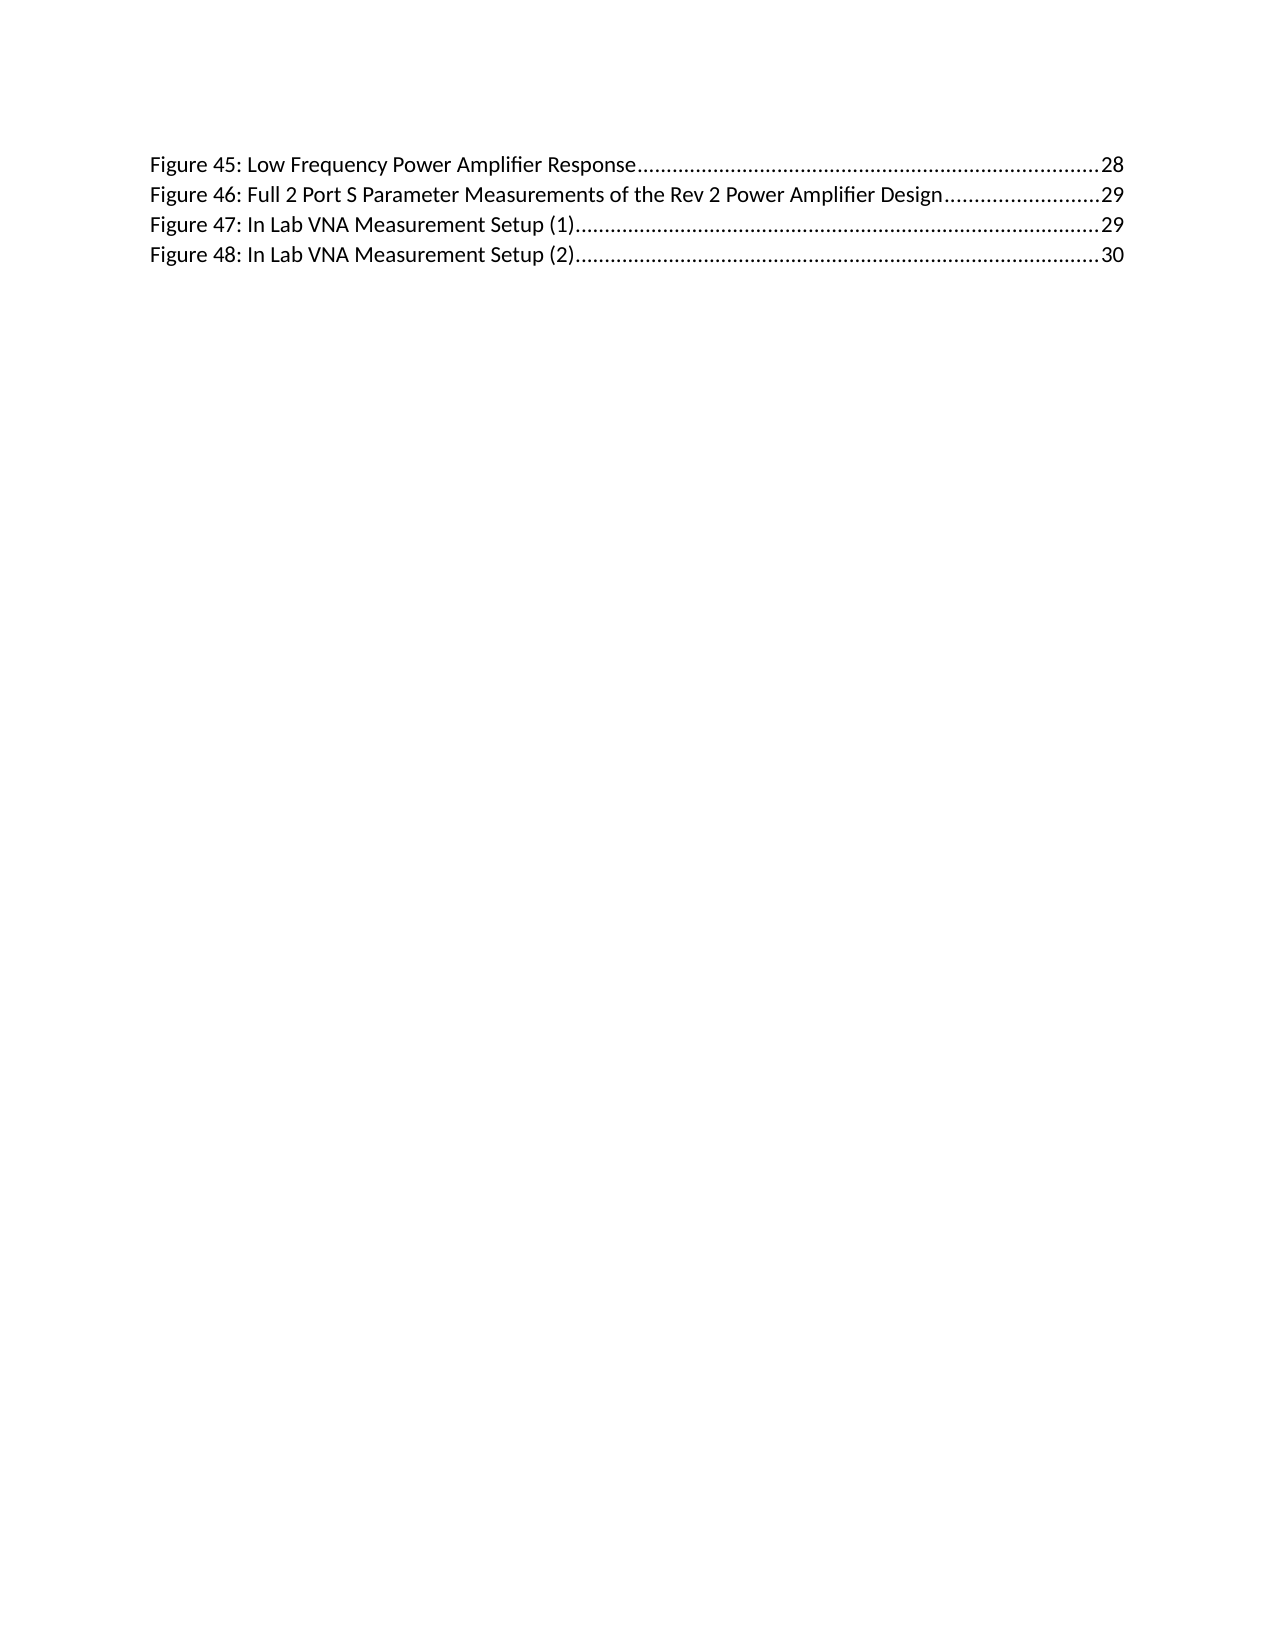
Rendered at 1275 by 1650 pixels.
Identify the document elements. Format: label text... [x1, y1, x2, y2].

text Figure 45: Low Frequency Power Amplifier Response 28 [150, 150, 1125, 178]
text Figure 48: In Lab VNA Measurement Setup (2) 30 [150, 241, 1125, 269]
text Figure 46: Full 2 Port S Parameter Measurements of the Rev 2 Power Amplifier Design 29 [150, 180, 1125, 208]
text Figure 47: In Lab VNA Measurement Setup (1) 29 [150, 210, 1125, 238]
